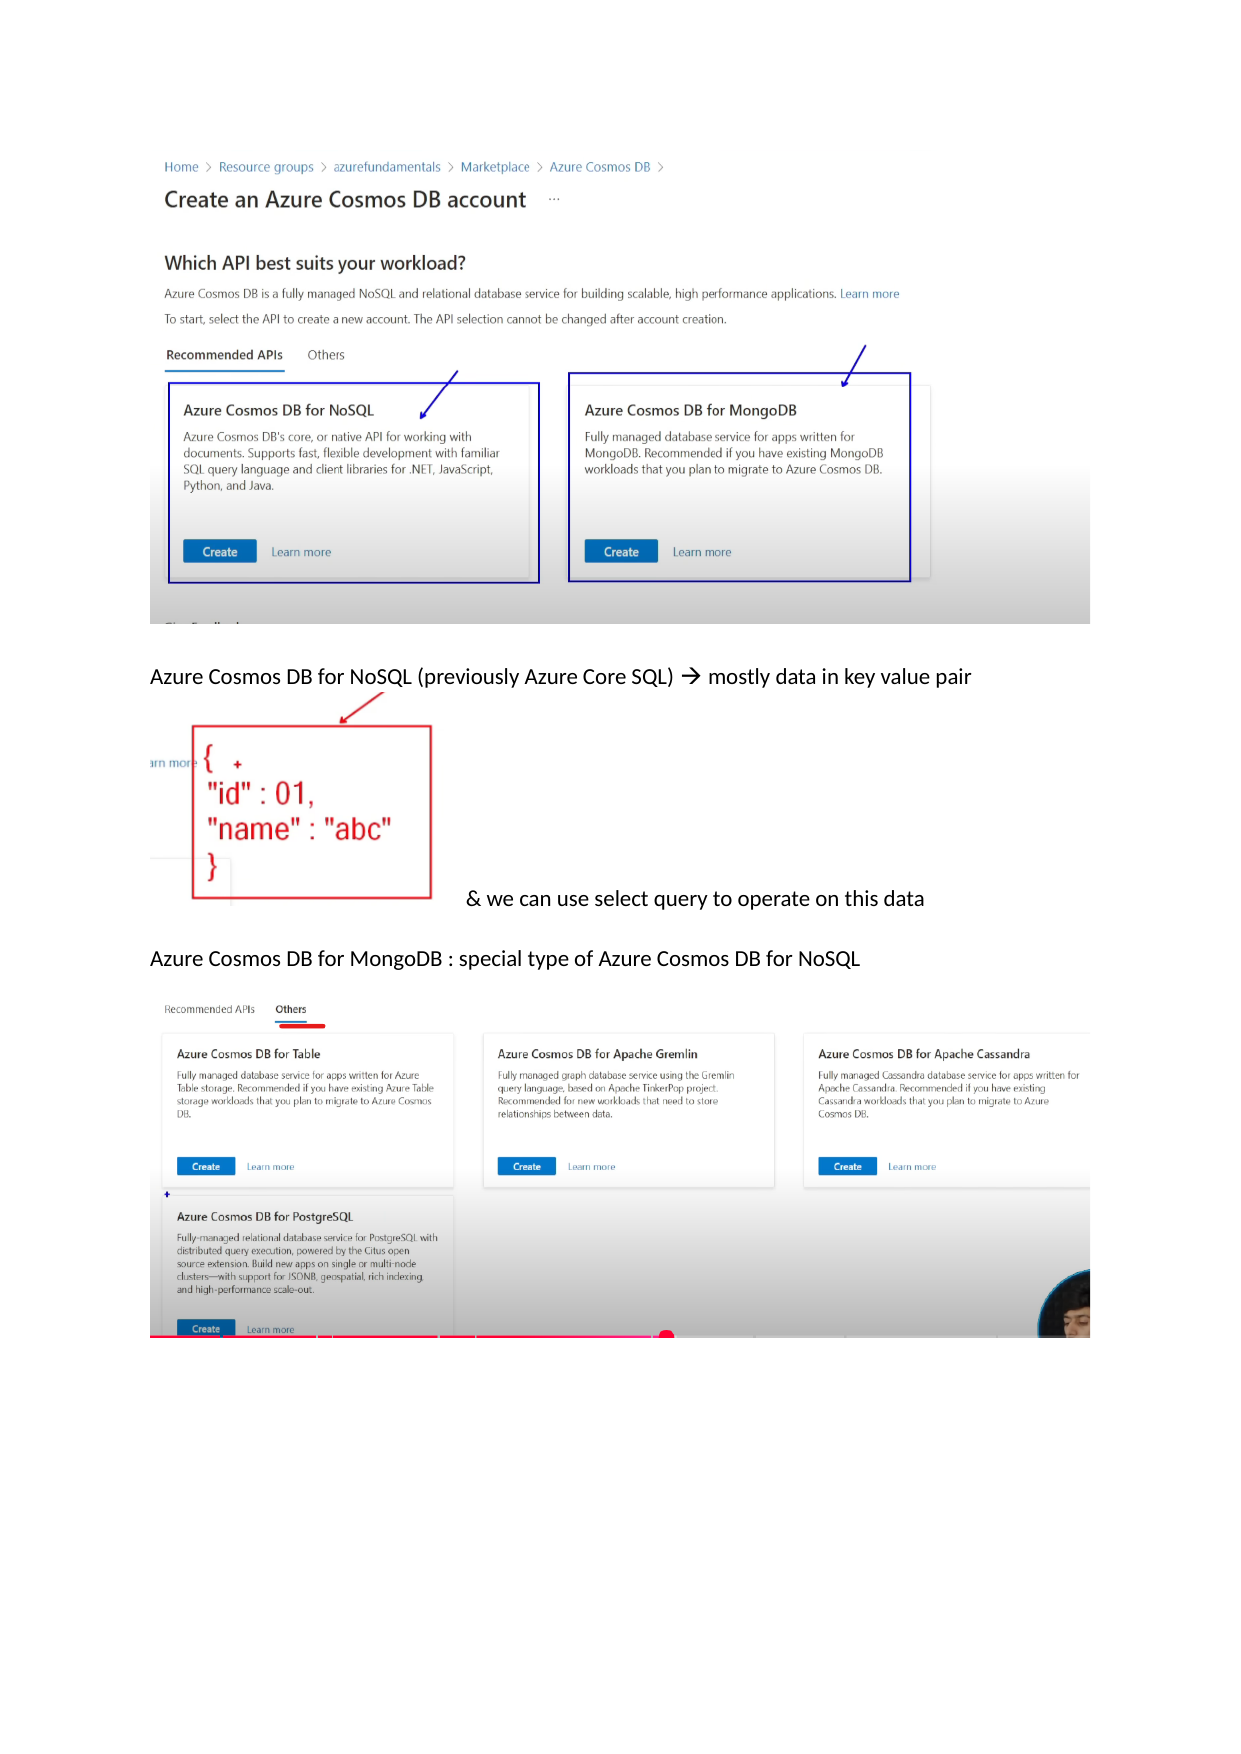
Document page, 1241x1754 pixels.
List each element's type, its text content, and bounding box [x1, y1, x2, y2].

picture [150, 692, 466, 906]
picture [150, 150, 1091, 624]
picture [150, 974, 1091, 1338]
